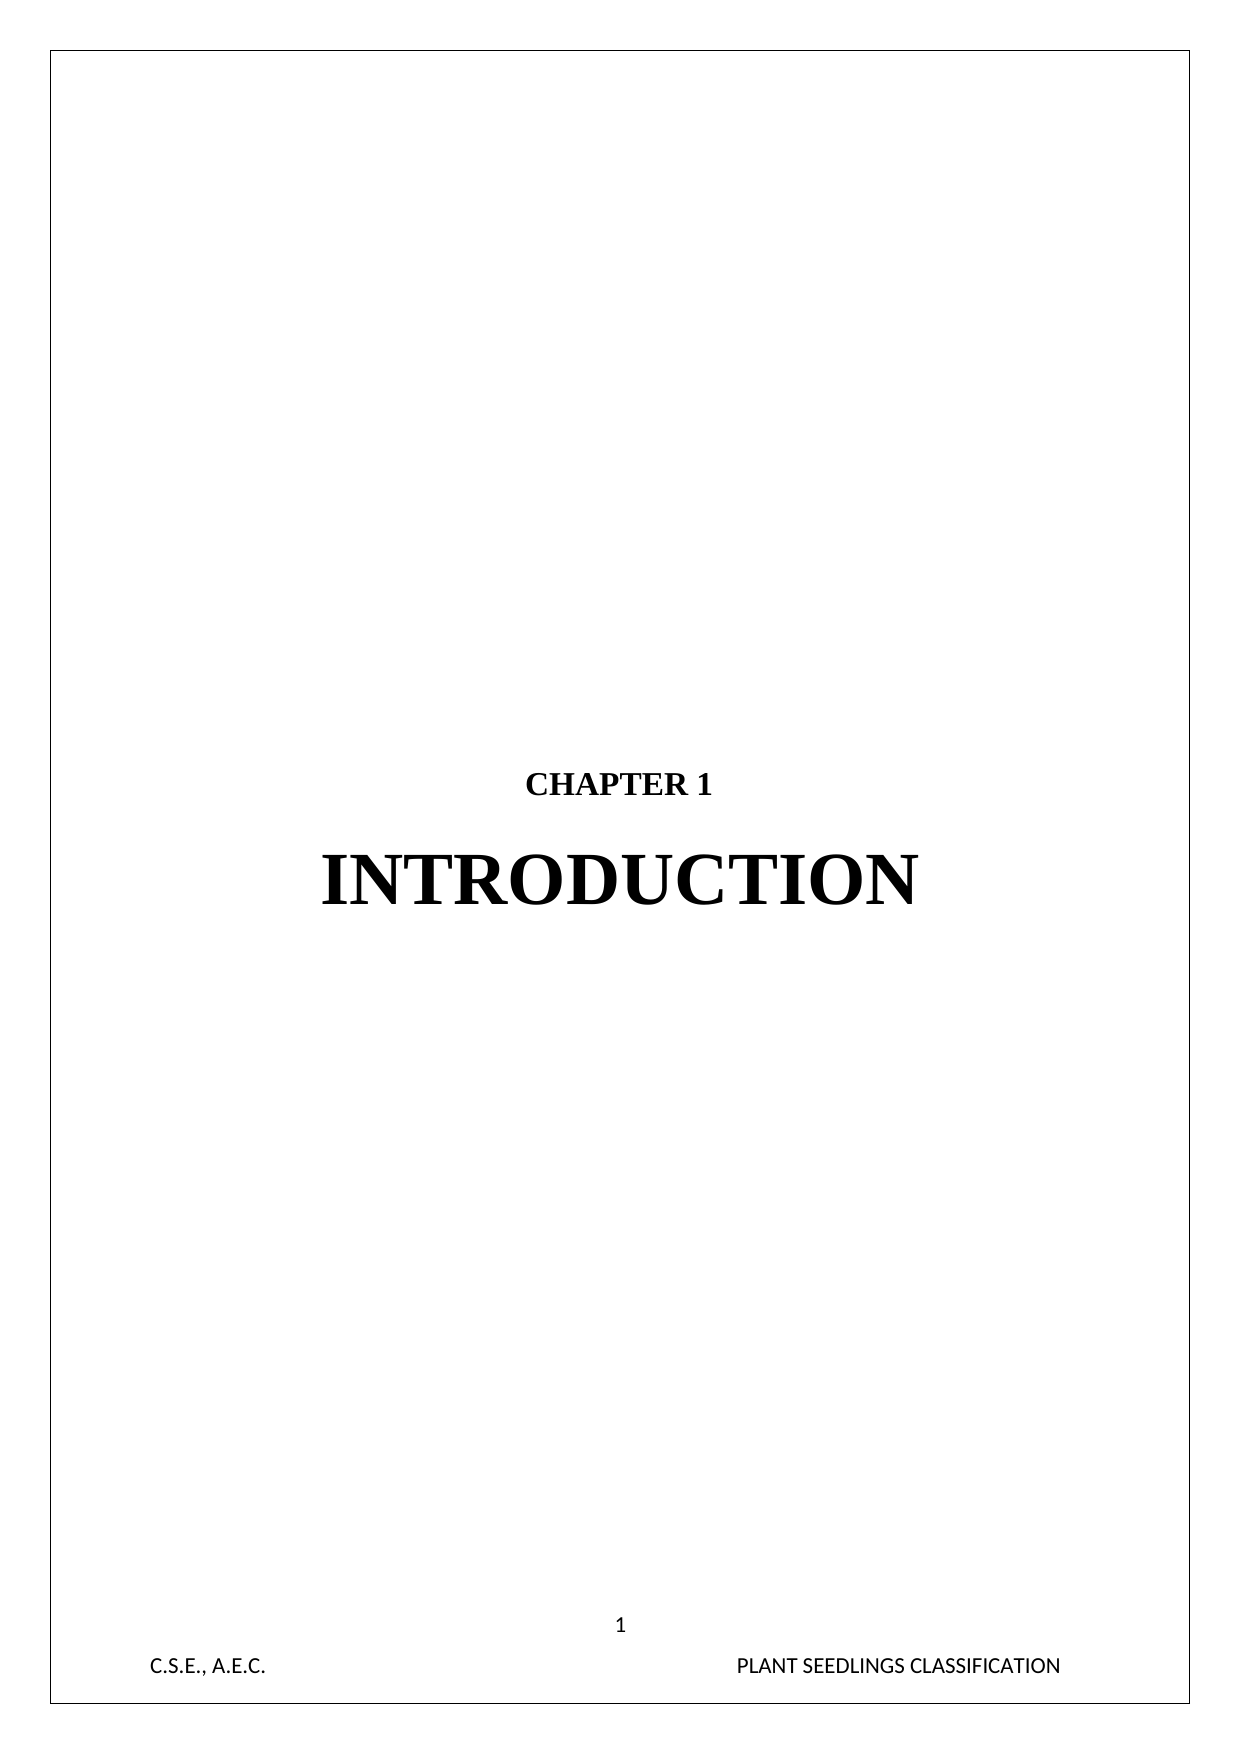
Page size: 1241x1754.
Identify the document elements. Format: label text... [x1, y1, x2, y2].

text CHAPTER 1 [450, 764, 1090, 803]
text INTRODUCTION [150, 834, 1090, 921]
